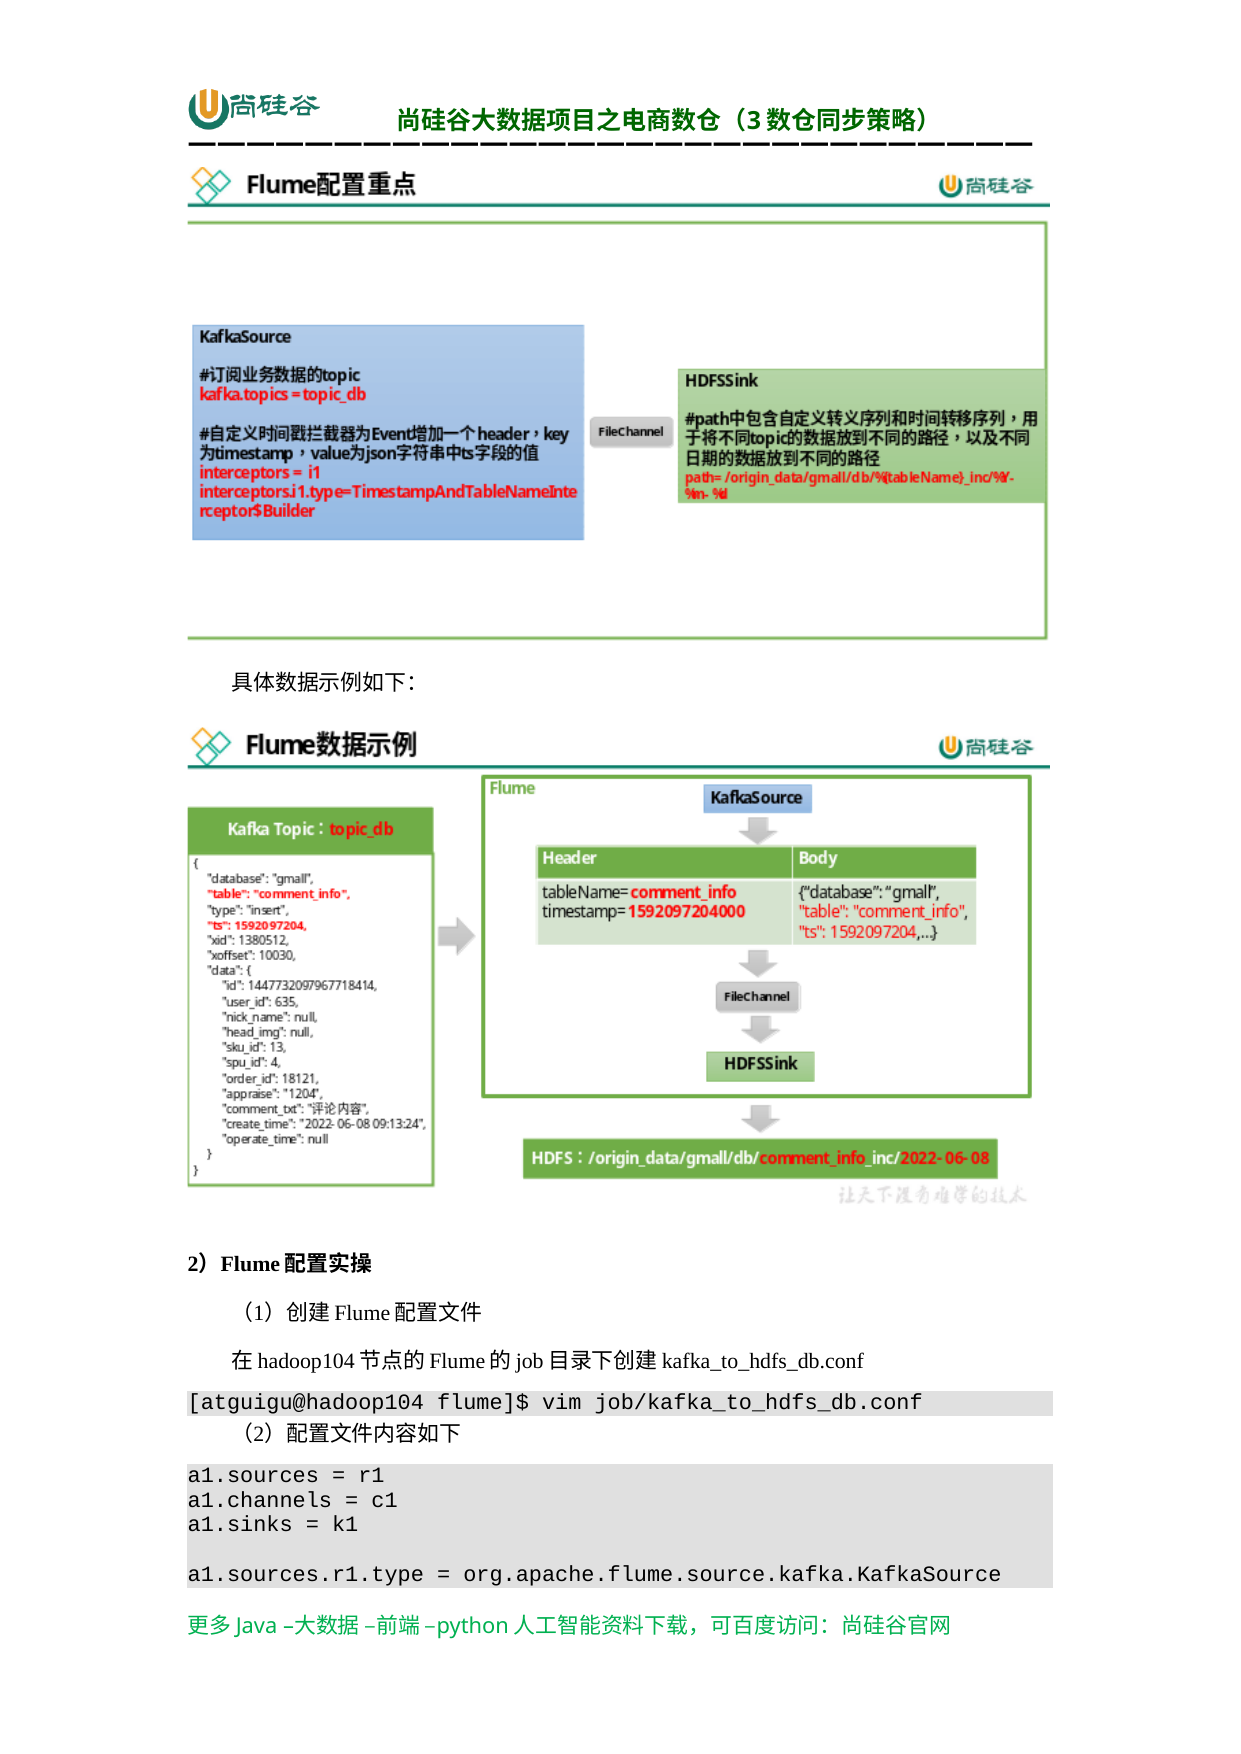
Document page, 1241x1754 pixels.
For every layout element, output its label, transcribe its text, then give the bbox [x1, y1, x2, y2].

text a1.sources.r1.type = org.apache.flume.source.kafka.KafkaSource [187, 1563, 1053, 1588]
text a1.channels = c1 [187, 1489, 1053, 1513]
text [atguigu@hadoop104 flume]$ vim job/kafka_to_hdfs_db.conf [187, 1391, 1053, 1416]
picture [187, 88, 320, 130]
text a1.sources = r1 [187, 1464, 1053, 1489]
text 在hadoop104节点的Flume的job目录下创建kafka_to_hdfs_db.conf [187, 1342, 1053, 1375]
text a1.sinks = k1 [187, 1513, 1053, 1538]
text 具体数据示例如下： [187, 665, 1053, 697]
text （2）配置文件内容如下 [187, 1416, 1053, 1448]
text （1）创建Flume配置文件 [187, 1294, 1053, 1327]
text 2）Flume配置实操 [187, 1246, 1053, 1278]
